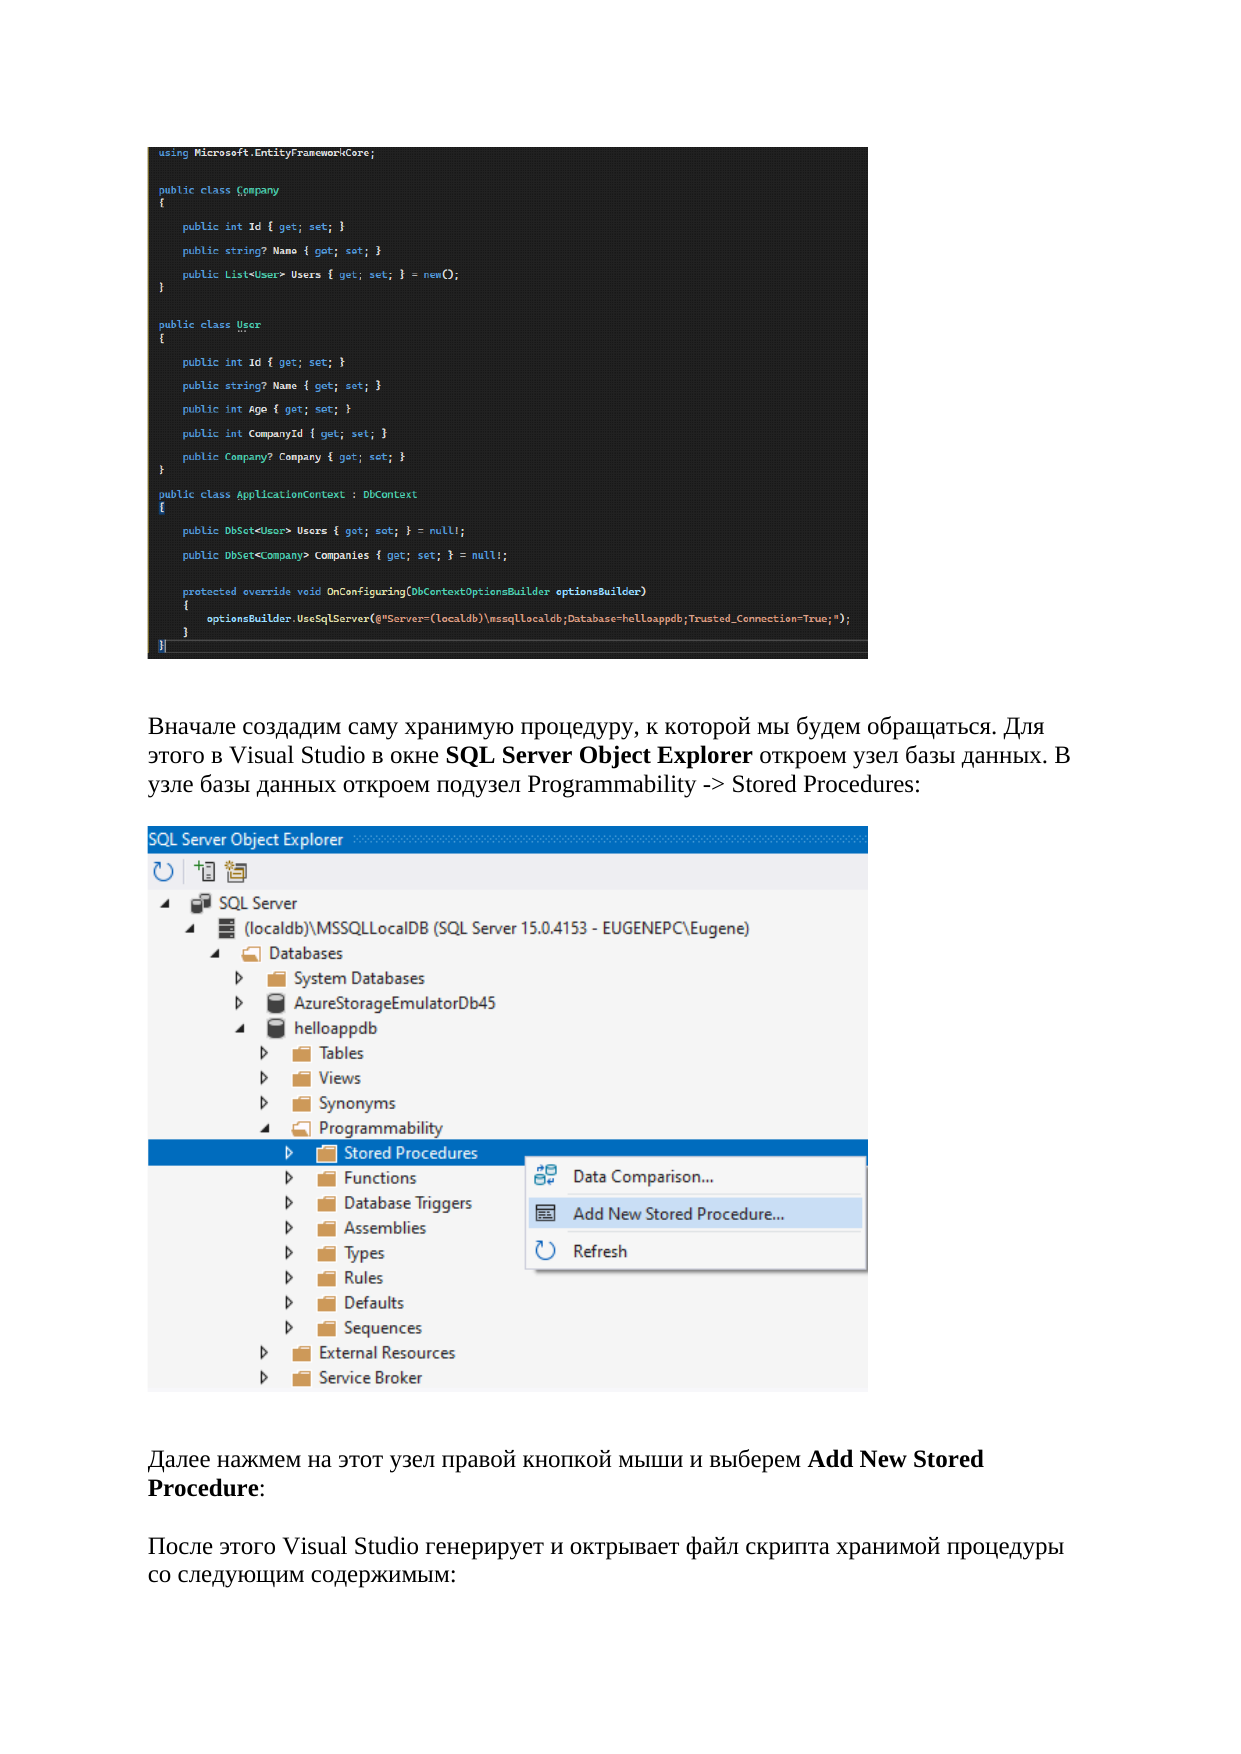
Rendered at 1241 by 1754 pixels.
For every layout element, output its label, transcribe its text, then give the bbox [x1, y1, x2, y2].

text Далее нажмем на этот узел правой кнопкой мыши и выберем Add New Stored Procedure: [148, 1444, 1093, 1502]
text После этого Visual Studio генерирует и октрывает файл скрипта хранимой процедуры со следующим содержимым: [148, 1531, 1093, 1588]
picture [147, 147, 868, 659]
picture [147, 826, 868, 1392]
text Вначале создадим саму хранимую процедуру, к которой мы будем обращаться. Для этого в Visual Studio в окне SQL Server Object Explorer откроем узел базы данных. В узле базы данных откроем подузел Programmability -> Stored Procedures: [148, 711, 1093, 797]
